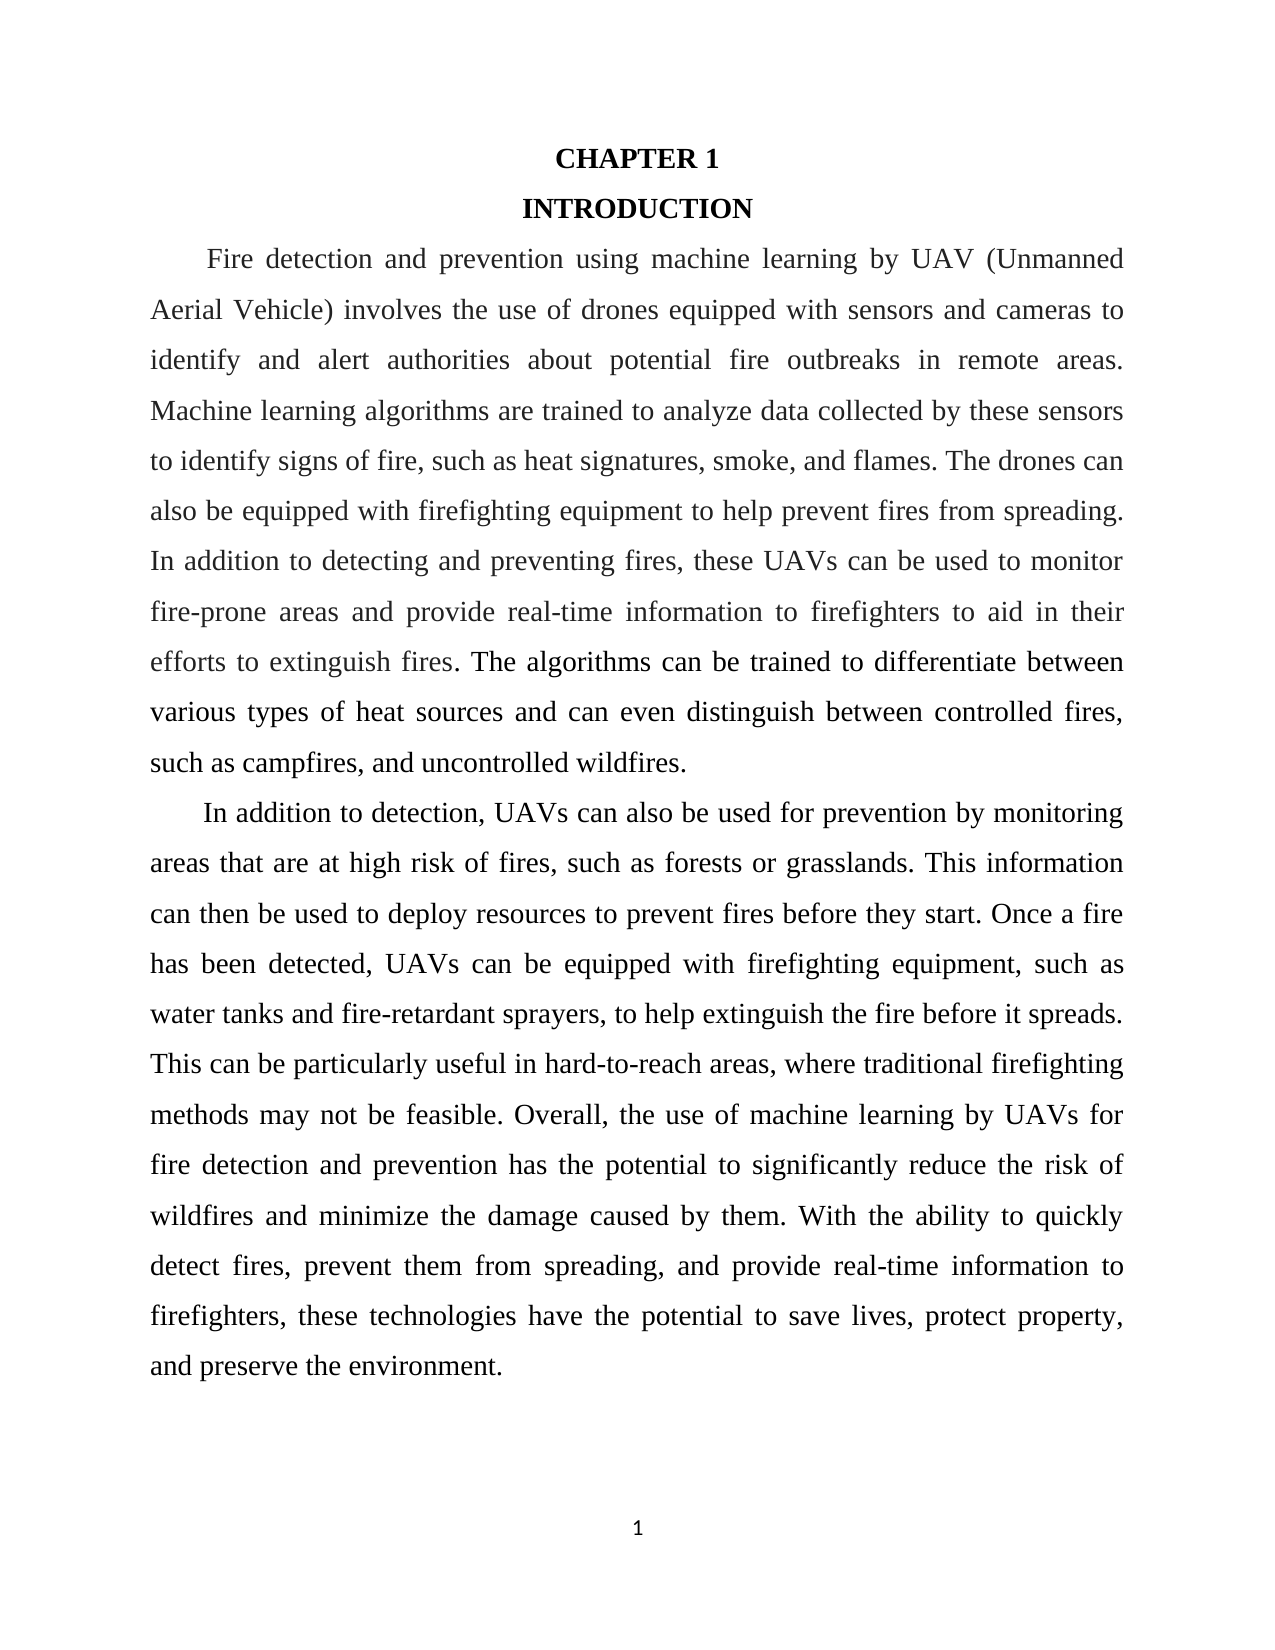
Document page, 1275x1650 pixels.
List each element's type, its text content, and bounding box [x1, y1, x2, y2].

text Fire detection and prevention using machine learning by UAV (Unmanned Aerial Vehicle) involves the use of drones equipped with sensors and cameras to identify and alert authorities about potential fire outbreaks in remote areas. Machine learning algorithms are trained to analyze data collected by these sensors to identify signs of fire, such as heat signatures, smoke, and flames. The drones can also be equipped with firefighting equipment to help prevent fires from spreading. In addition to detecting and preventing fires, these UAVs can be used to monitor fire-prone areas and provide real-time information to firefighters to aid in their efforts to extinguish fires. The algorithms can be trained to differentiate between various types of heat sources and can even distinguish between controlled fires, such as campfires, and uncontrolled wildfires. [150, 242, 1125, 778]
text CHAPTER 1 [150, 141, 1125, 174]
text INTRODUCTION [150, 191, 1125, 225]
text In addition to detection, UAVs can also be used for prevention by monitoring areas that are at high risk of fires, such as forests or grasslands. This information can then be used to deploy resources to prevent fires before they start. Once a fire has been detected, UAVs can be equipped with firefighting equipment, such as water tanks and fire-retardant sprayers, to help extinguish the fire before it spreads. This can be particularly useful in hard-to-reach areas, where traditional firefighting methods may not be feasible. Overall, the use of machine learning by UAVs for fire detection and prevention has the potential to significantly reduce the risk of wildfires and minimize the damage caused by them. With the ability to quickly detect fires, prevent them from spreading, and provide real-time information to firefighters, these technologies have the potential to save lives, protect property, and preserve the environment. [150, 795, 1125, 1382]
